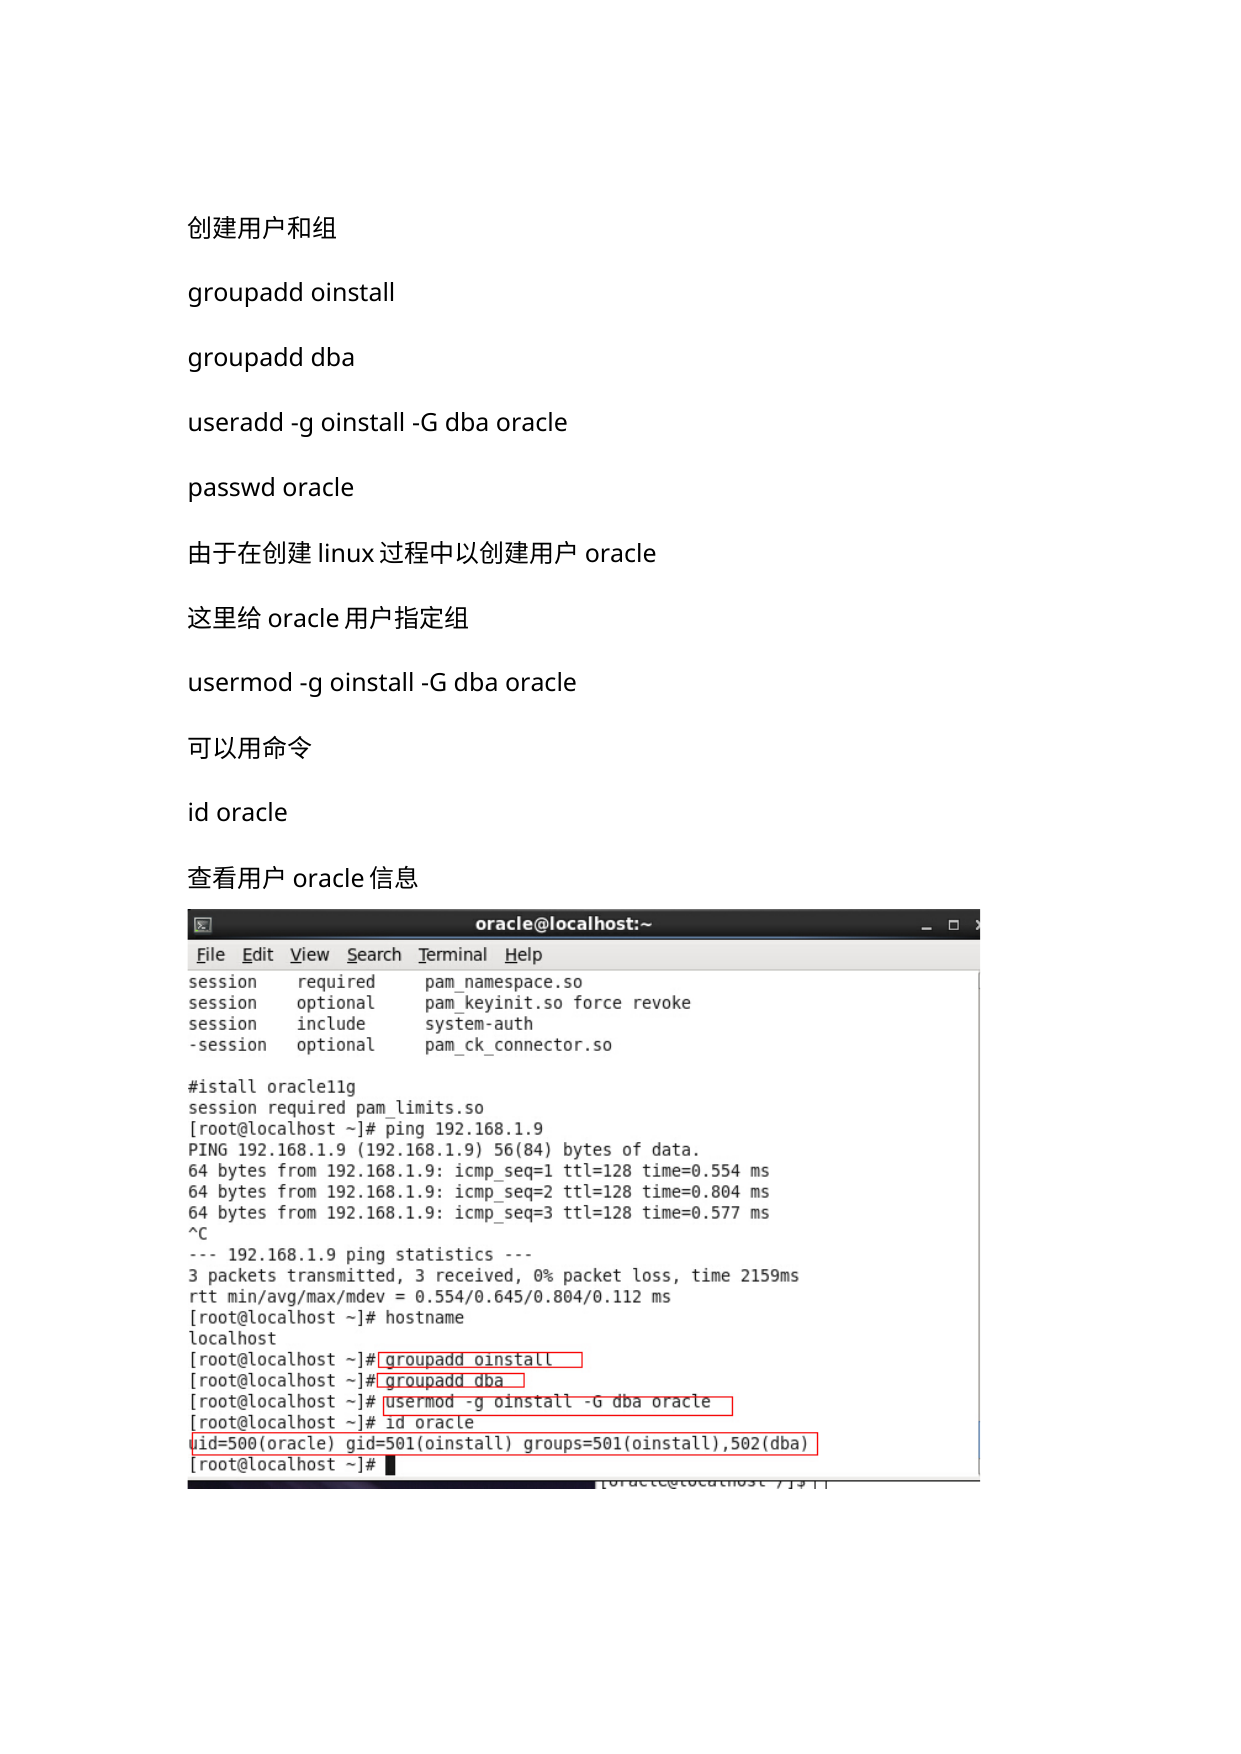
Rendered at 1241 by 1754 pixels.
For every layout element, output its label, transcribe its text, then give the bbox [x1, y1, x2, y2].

text usermod -g oinstall -G dba oracle [187, 649, 1053, 714]
text 创建用户和组 [187, 194, 1053, 259]
text groupadd oinstall [187, 259, 1053, 324]
text 可以用命令 [187, 714, 1053, 779]
text useradd -g oinstall -G dba oracle [187, 389, 1053, 454]
text 这里给oracle用户指定组 [187, 584, 1053, 649]
text id oracle [187, 779, 1053, 844]
text passwd oracle [187, 454, 1053, 519]
text 查看用户oracle信息 [187, 844, 1053, 909]
text groupadd dba [187, 324, 1053, 389]
picture [187, 909, 980, 1489]
text 由于在创建linux过程中以创建用户oracle [187, 519, 1053, 584]
